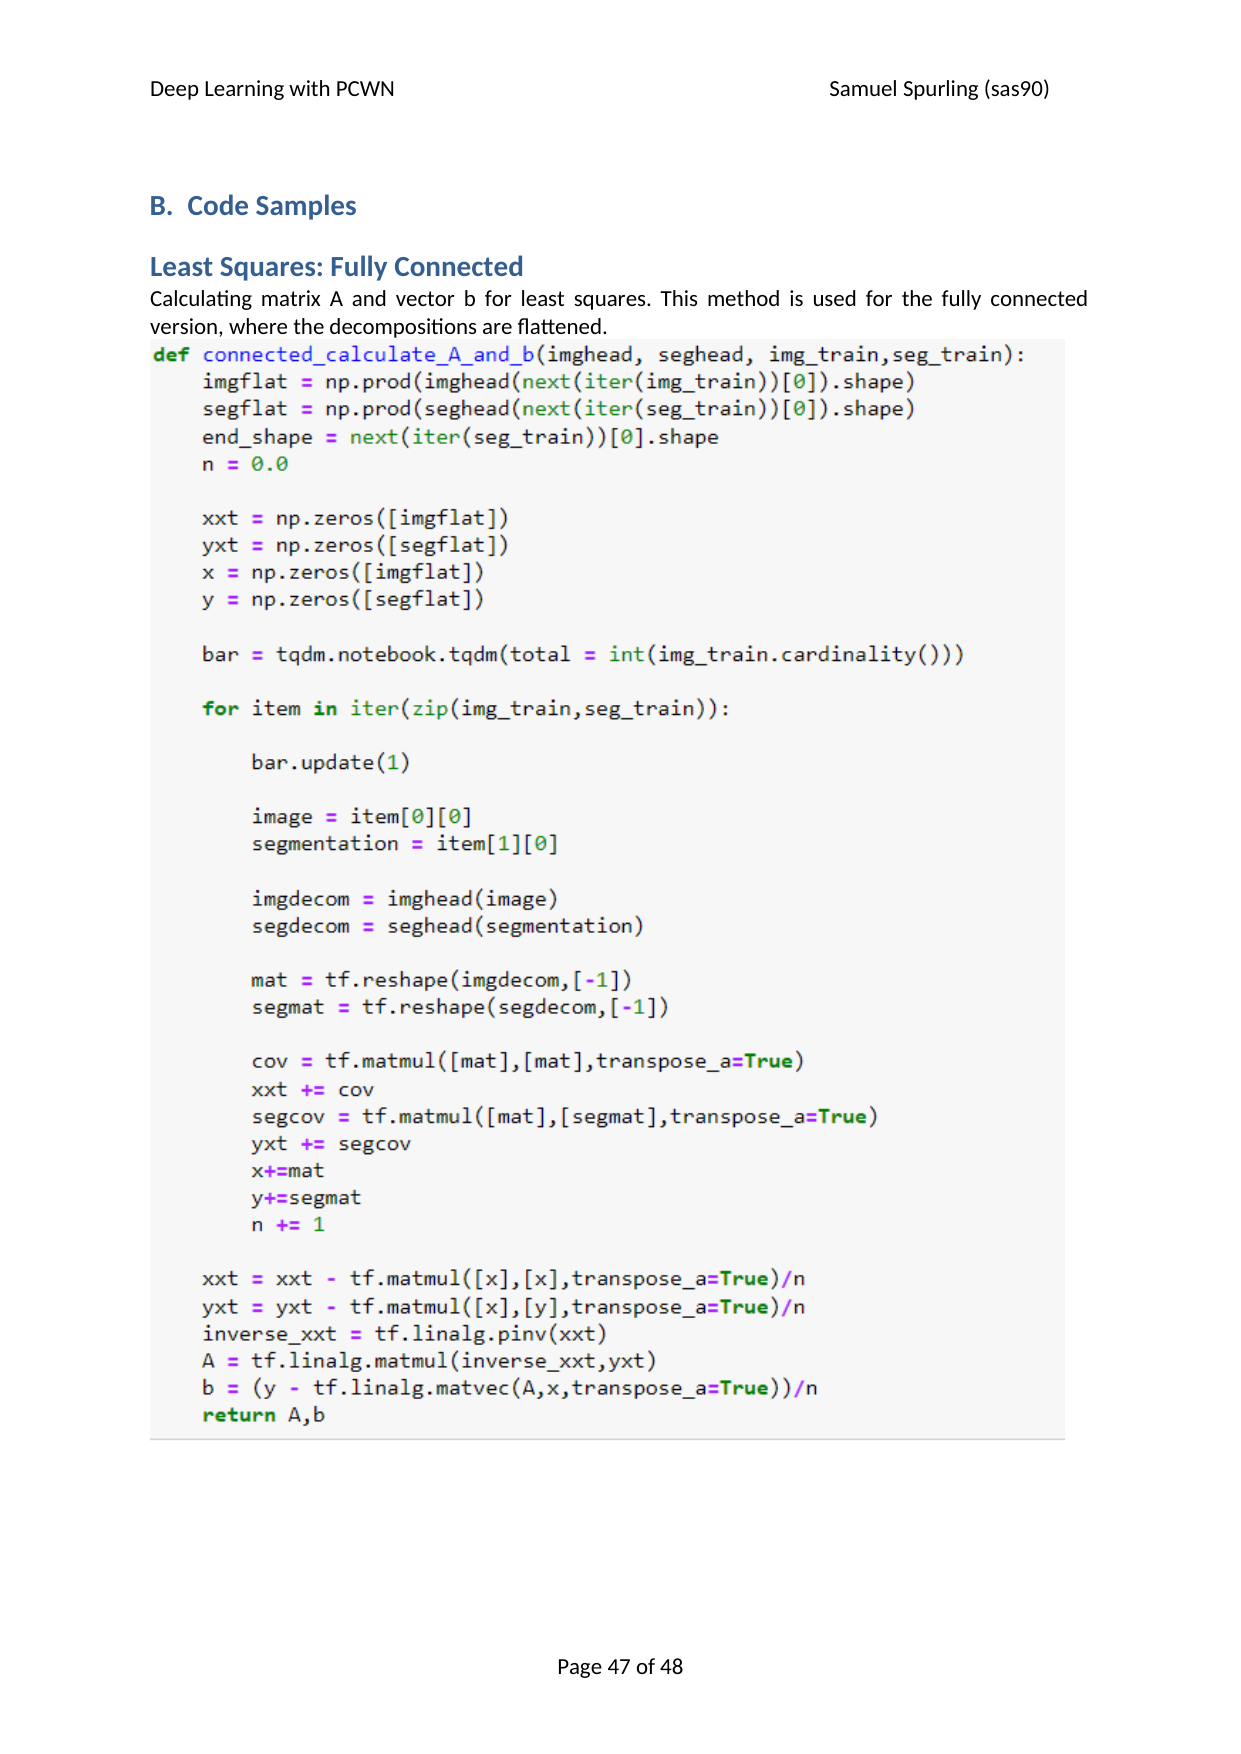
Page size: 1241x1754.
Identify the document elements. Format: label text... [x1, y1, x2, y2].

text Least Squares: Fully Connected [150, 248, 1090, 284]
text Code Samples [149, 187, 1090, 223]
text Calculating matrix A and vector b for least squares. This method is used for the fully connected version, where the decompositions are flattened. [150, 284, 1090, 340]
picture [150, 339, 1066, 1446]
